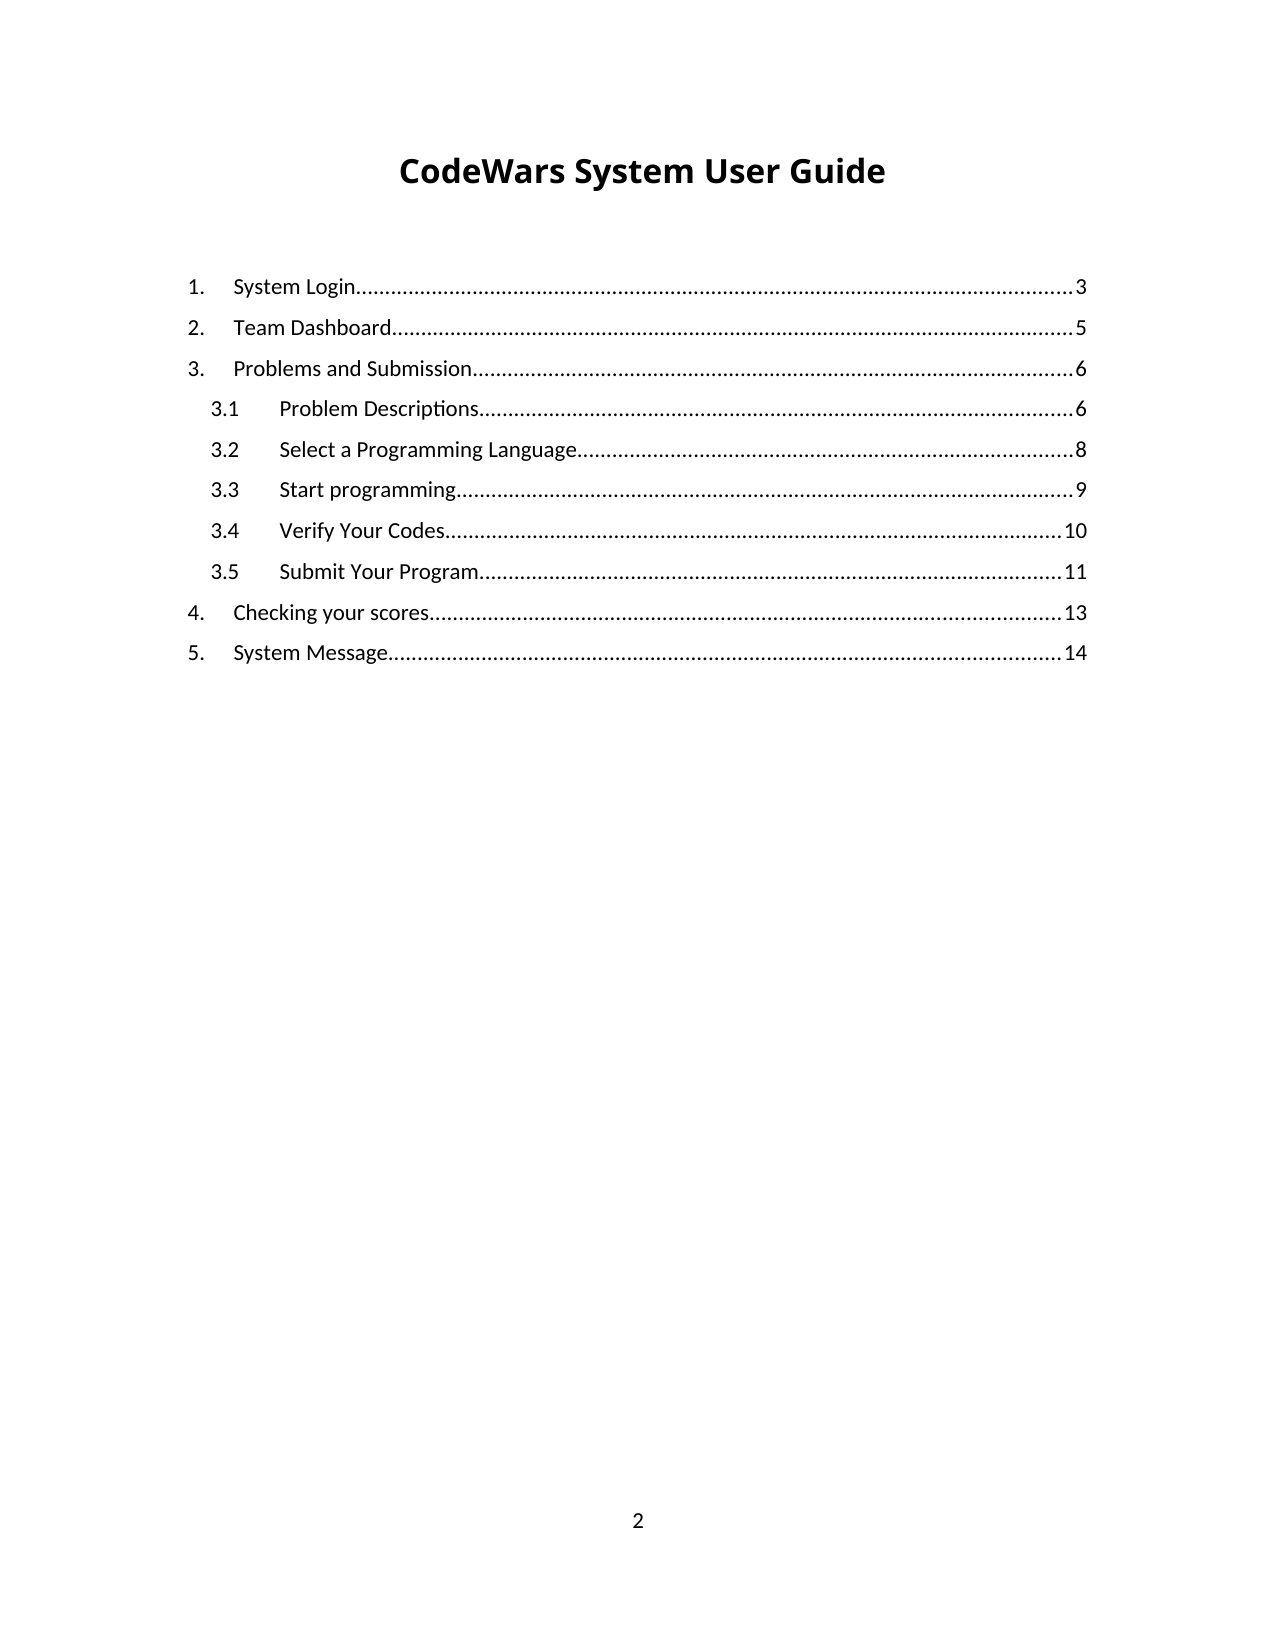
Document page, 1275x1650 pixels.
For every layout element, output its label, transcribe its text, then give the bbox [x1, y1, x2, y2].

text 2 [177, 1506, 1098, 1534]
text CodeWars System User Guide [399, 148, 1200, 193]
